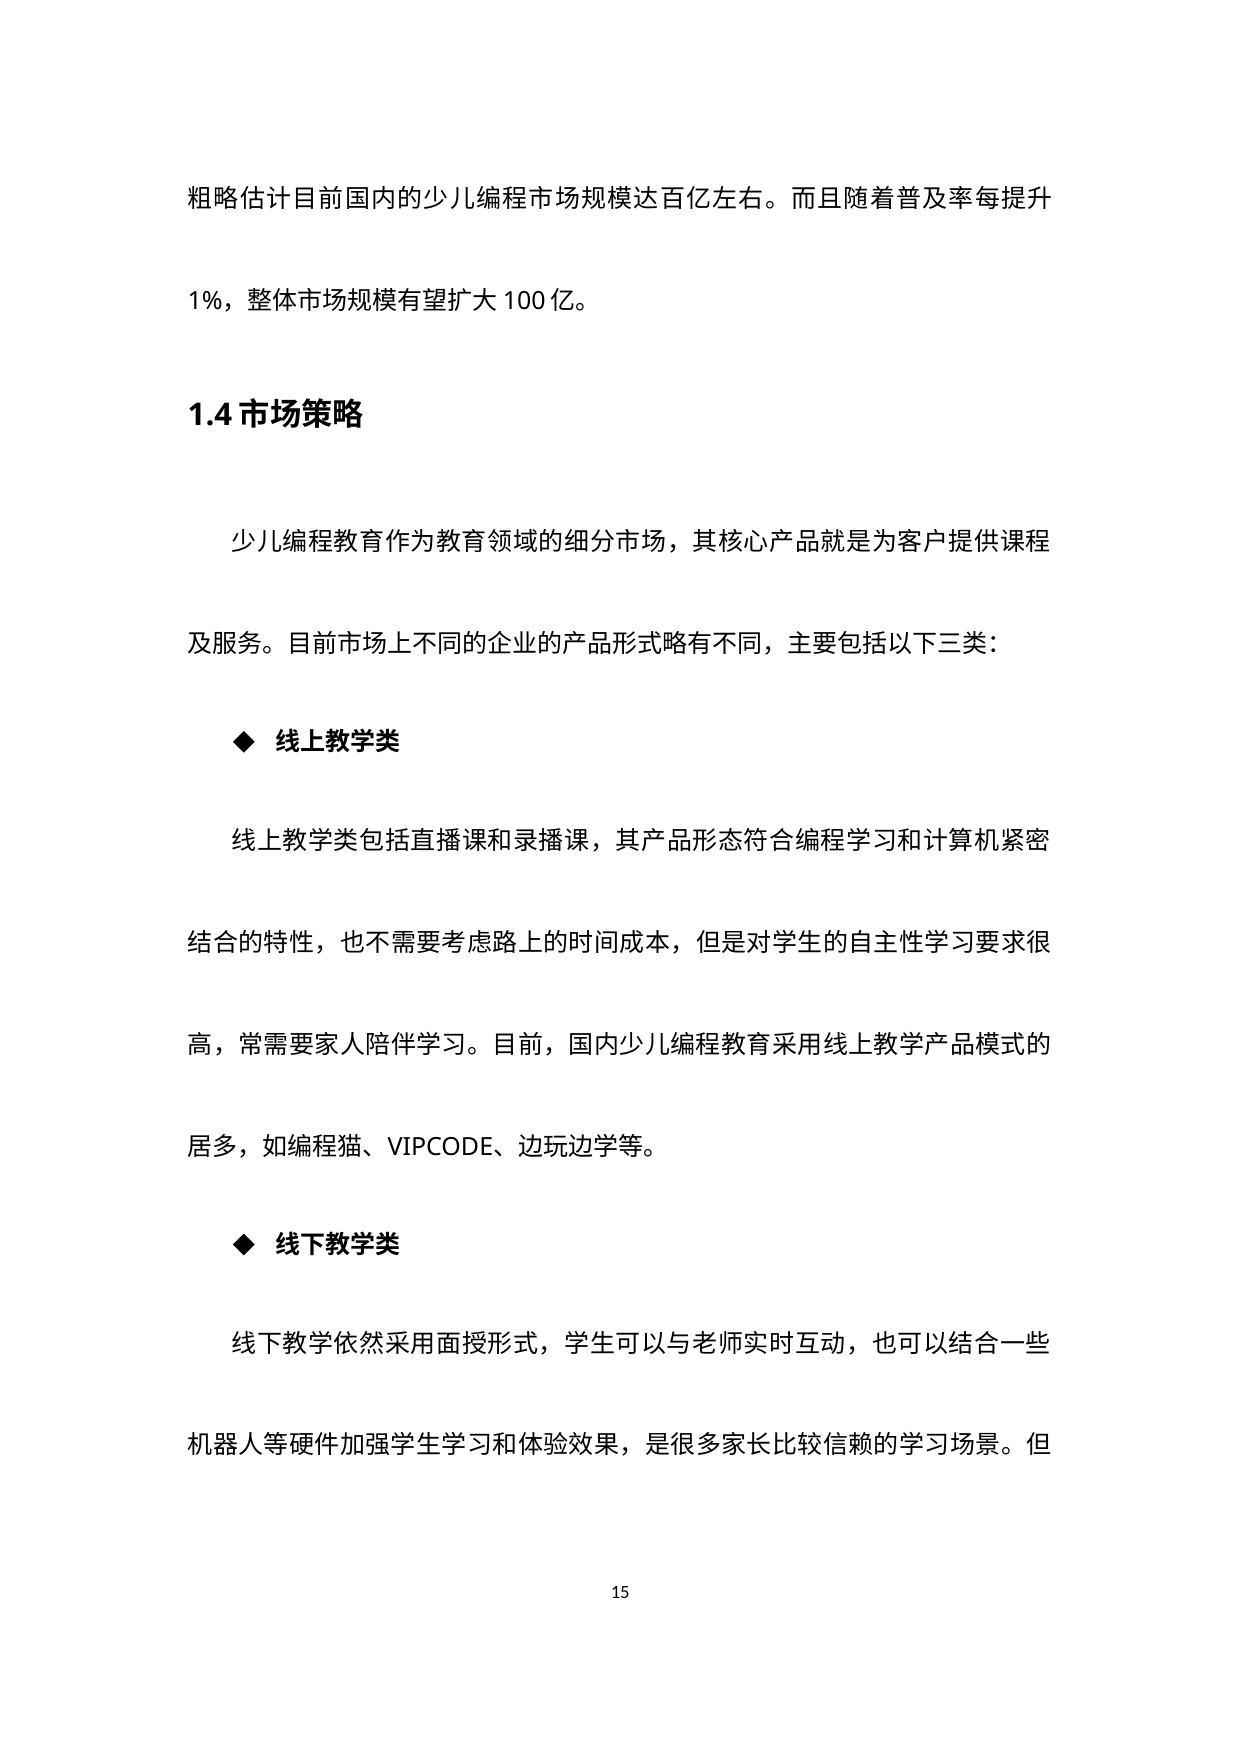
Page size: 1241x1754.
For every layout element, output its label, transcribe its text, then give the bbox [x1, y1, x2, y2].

text 少儿编程教育作为教育领域的细分市场，其核心产品就是为客户提供课程及服务。目前市场上不同的企业的产品形式略有不同，主要包括以下三类： [187, 506, 1053, 675]
list 线下教学类 [231, 1209, 1053, 1277]
subtitle 1.4市场策略 [187, 377, 1053, 445]
list 线上教学类 [231, 706, 1053, 774]
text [187, 162, 1053, 332]
text 线上教学类包括直播课和录播课，其产品形态符合编程学习和计算机紧密结合的特性，也不需要考虑路上的时间成本，但是对学生的自主性学习要求很高，常需要家人陪伴学习。目前，国内少儿编程教育采用线上教学产品模式的居多，如编程猫、VIPCODE、边玩边学等。 [187, 804, 1053, 1178]
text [187, 1307, 1053, 1477]
